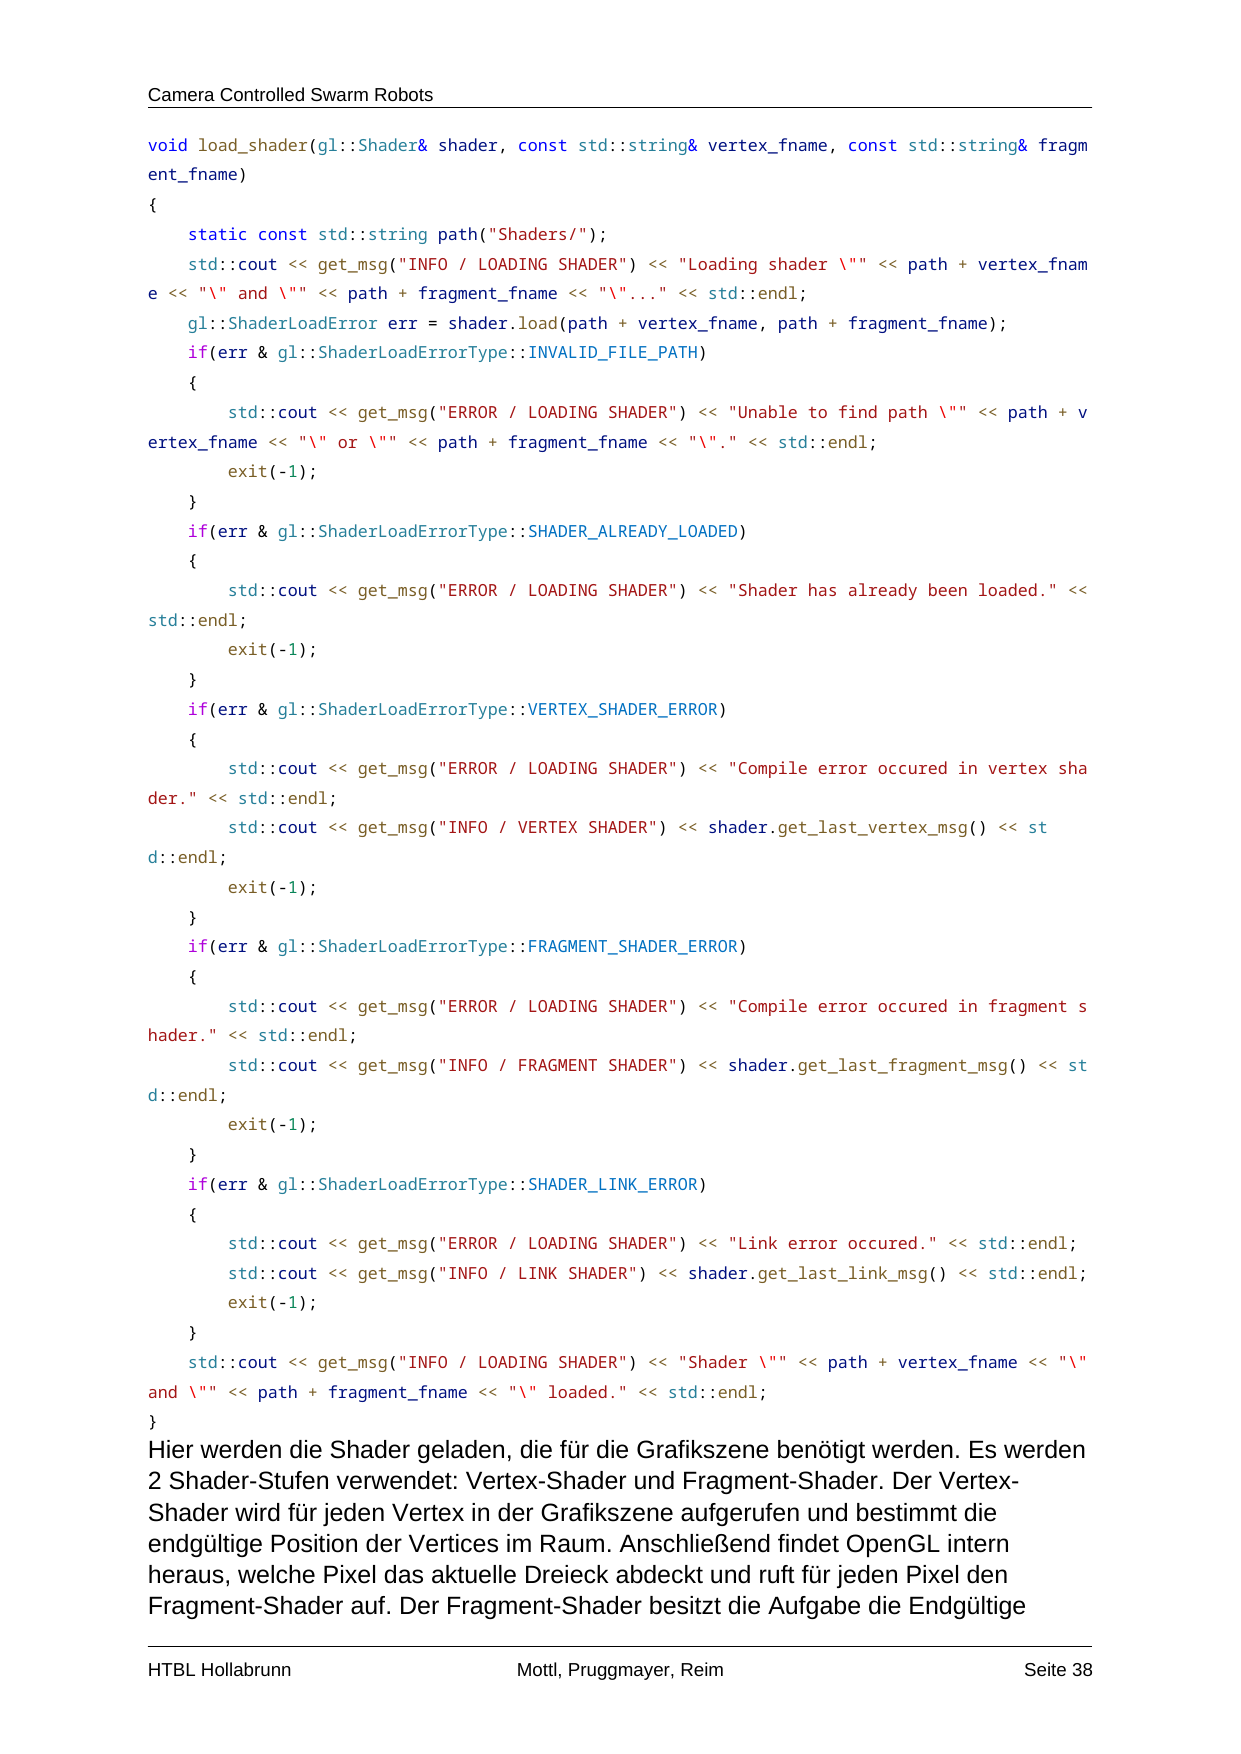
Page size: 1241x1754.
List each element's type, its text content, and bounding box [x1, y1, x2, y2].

text } [148, 483, 1092, 512]
text if(err & gl::ShaderLoadErrorType::FRAGMENT_SHADER_ERROR) [148, 928, 1092, 958]
text exit(-1); [148, 1284, 1092, 1314]
text { [148, 958, 1092, 987]
text if(err & gl::ShaderLoadErrorType::SHADER_LINK_ERROR) [148, 1165, 1092, 1195]
text std::cout << get_msg("ERROR / LOADING SHADER") << "Link error occured." << std::endl; [148, 1225, 1092, 1254]
text } [148, 1403, 1092, 1433]
text std::cout << get_msg("INFO / LOADING SHADER") << "Shader \"" << path + vertex_fname << "\" and \"" << path + fragment_fname << "\" loaded." << std::endl; [148, 1343, 1092, 1403]
text exit(-1); [148, 868, 1092, 898]
text } [148, 898, 1092, 928]
text exit(-1); [148, 631, 1092, 661]
text } [148, 661, 1092, 690]
text gl::ShaderLoadError err = shader.load(path + vertex_fname, path + fragment_fname); [148, 304, 1092, 334]
text { [148, 542, 1092, 572]
text { [148, 720, 1092, 750]
text std::cout << get_msg("INFO / VERTEX SHADER") << shader.get_last_vertex_msg() << std::endl; [148, 809, 1092, 868]
text static const std::string path("Shaders/"); [148, 215, 1092, 245]
text if(err & gl::ShaderLoadErrorType::SHADER_ALREADY_LOADED) [148, 512, 1092, 542]
text std::cout << get_msg("ERROR / LOADING SHADER") << "Unable to find path \"" << path + vertex_fname << "\" or \"" << path + fragment_fname << "\"." << std::endl; [148, 393, 1092, 453]
text std::cout << get_msg("ERROR / LOADING SHADER") << "Compile error occured in fragment shader." << std::endl; [148, 987, 1092, 1047]
text std::cout << get_msg("ERROR / LOADING SHADER") << "Compile error occured in vertex shader." << std::endl; [148, 750, 1092, 809]
text std::cout << get_msg("INFO / LOADING SHADER") << "Loading shader \"" << path + vertex_fname << "\" and \"" << path + fragment_fname << "\"..." << std::endl; [148, 245, 1092, 304]
text std::cout << get_msg("ERROR / LOADING SHADER") << "Shader has already been loaded." << std::endl; [148, 572, 1092, 631]
text { [148, 364, 1092, 393]
text void load_shader(gl::Shader& shader, const std::string& vertex_fname, const std::string& fragment_fname) [148, 126, 1092, 186]
text if(err & gl::ShaderLoadErrorType::VERTEX_SHADER_ERROR) [148, 690, 1092, 720]
text { [148, 1195, 1092, 1225]
text { [148, 186, 1092, 215]
text exit(-1); [148, 453, 1092, 483]
text if(err & gl::ShaderLoadErrorType::INVALID_FILE_PATH) [148, 334, 1092, 364]
text } [148, 1314, 1092, 1343]
text exit(-1); [148, 1106, 1092, 1136]
text } [148, 1136, 1092, 1165]
text std::cout << get_msg("INFO / FRAGMENT SHADER") << shader.get_last_fragment_msg() << std::endl; [148, 1047, 1092, 1106]
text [148, 1433, 1092, 1620]
text std::cout << get_msg("INFO / LINK SHADER") << shader.get_last_link_msg() << std::endl; [148, 1254, 1092, 1284]
